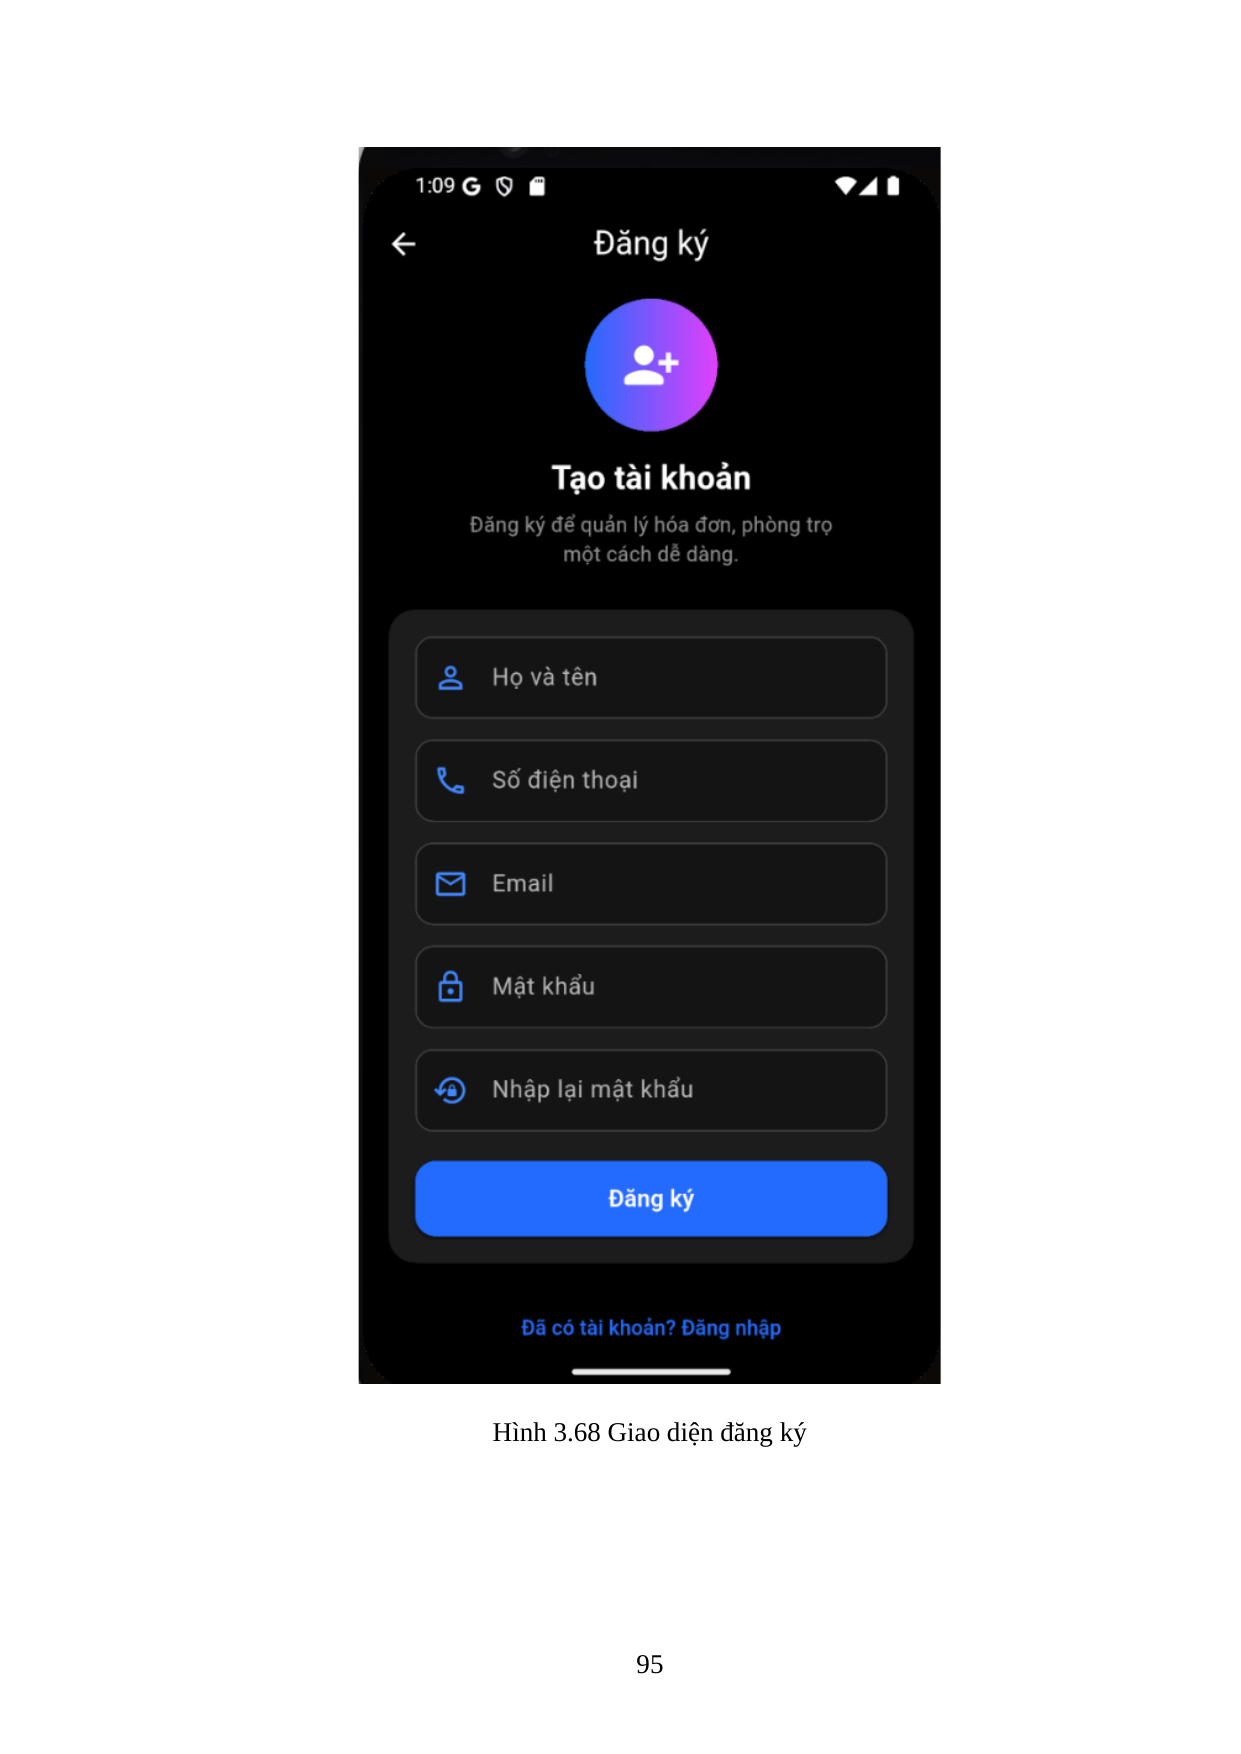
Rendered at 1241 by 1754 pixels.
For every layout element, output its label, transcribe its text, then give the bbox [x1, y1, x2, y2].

picture [358, 147, 941, 1384]
text Hình 3.68 Giao diện đăng ký [207, 1416, 1092, 1447]
